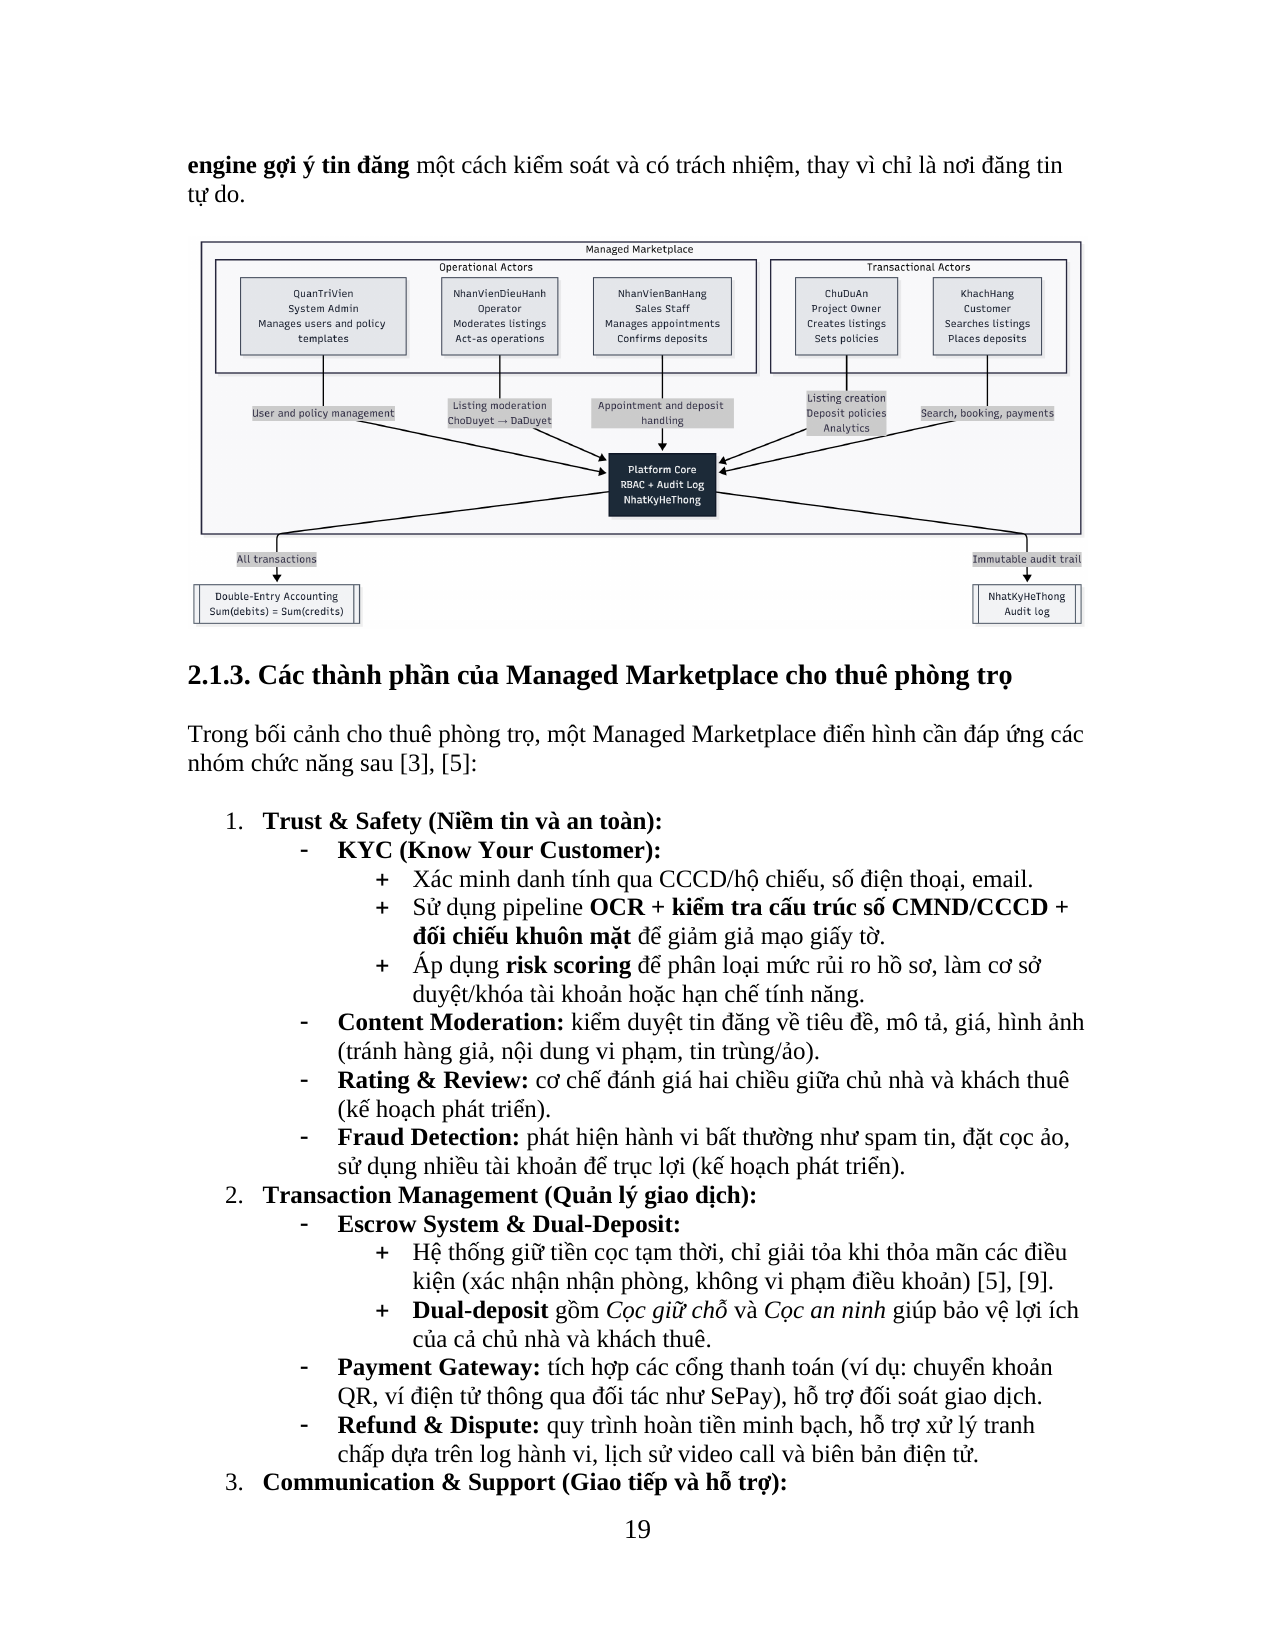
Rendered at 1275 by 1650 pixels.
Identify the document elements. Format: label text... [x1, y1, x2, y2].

list Escrow System & Dual-Deposit: [300, 1209, 1087, 1237]
list Refund & Dispute: quy trình hoàn tiền minh bạch, hỗ trợ xử lý tranh chấp dựa trên log hành vi, lịch sử video call và biên bản điện tử. [300, 1410, 1087, 1467]
list Payment Gateway: tích hợp các cổng thanh toán (ví dụ: chuyển khoản QR, ví điện tử thông qua đối tác như SePay), hỗ trợ đối soát giao dịch. [300, 1352, 1087, 1410]
list Fraud Detection: phát hiện hành vi bất thường như spam tin, đặt cọc ảo, sử dụng nhiều tài khoản để trục lợi (kế hoạch phát triển). [300, 1122, 1087, 1180]
list Rating & Review: cơ chế đánh giá hai chiều giữa chủ nhà và khách thuê (kế hoạch phát triển). [300, 1065, 1087, 1122]
list Sử dụng pipeline OCR + kiểm tra cấu trúc số CMND/CCCD + đối chiếu khuôn mặt để giảm giả mạo giấy tờ. [375, 892, 1087, 950]
text 2.1.3. Các thành phần của Managed Marketplace cho thuê phòng trọ [187, 658, 1087, 690]
list Content Moderation: kiểm duyệt tin đăng về tiêu đề, mô tả, giá, hình ảnh (tránh hàng giả, nội dung vi phạm, tin trùng/ảo). [300, 1007, 1087, 1065]
list Transaction Management (Quản lý giao dịch): [225, 1180, 1087, 1209]
text Trong bối cảnh cho thuê phòng trọ, một Managed Marketplace điển hình cần đáp ứng các nhóm chức năng sau [3], [5]: [187, 719, 1087, 777]
list Hệ thống giữ tiền cọc tạm thời, chỉ giải tỏa khi thỏa mãn các điều kiện (xác nhận nhận phòng, không vi phạm điều khoản) [5], [9]. [375, 1237, 1087, 1295]
list Communication & Support (Giao tiếp và hỗ trợ): [225, 1467, 1087, 1496]
list Áp dụng risk scoring để phân loại mức rủi ro hồ sơ, làm cơ sở duyệt/khóa tài khoản hoặc hạn chế tính năng. [375, 950, 1087, 1007]
picture [187, 236, 1088, 629]
list KYC (Know Your Customer): [300, 835, 1087, 864]
list Trust & Safety (Niềm tin và an toàn): [225, 806, 1087, 835]
list Dual-deposit gồm Cọc giữ chỗ và Cọc an ninh giúp bảo vệ lợi ích của cả chủ nhà và khách thuê. [375, 1295, 1087, 1352]
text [187, 150, 1087, 207]
list Xác minh danh tính qua CCCD/hộ chiếu, số điện thoại, email. [375, 864, 1087, 892]
